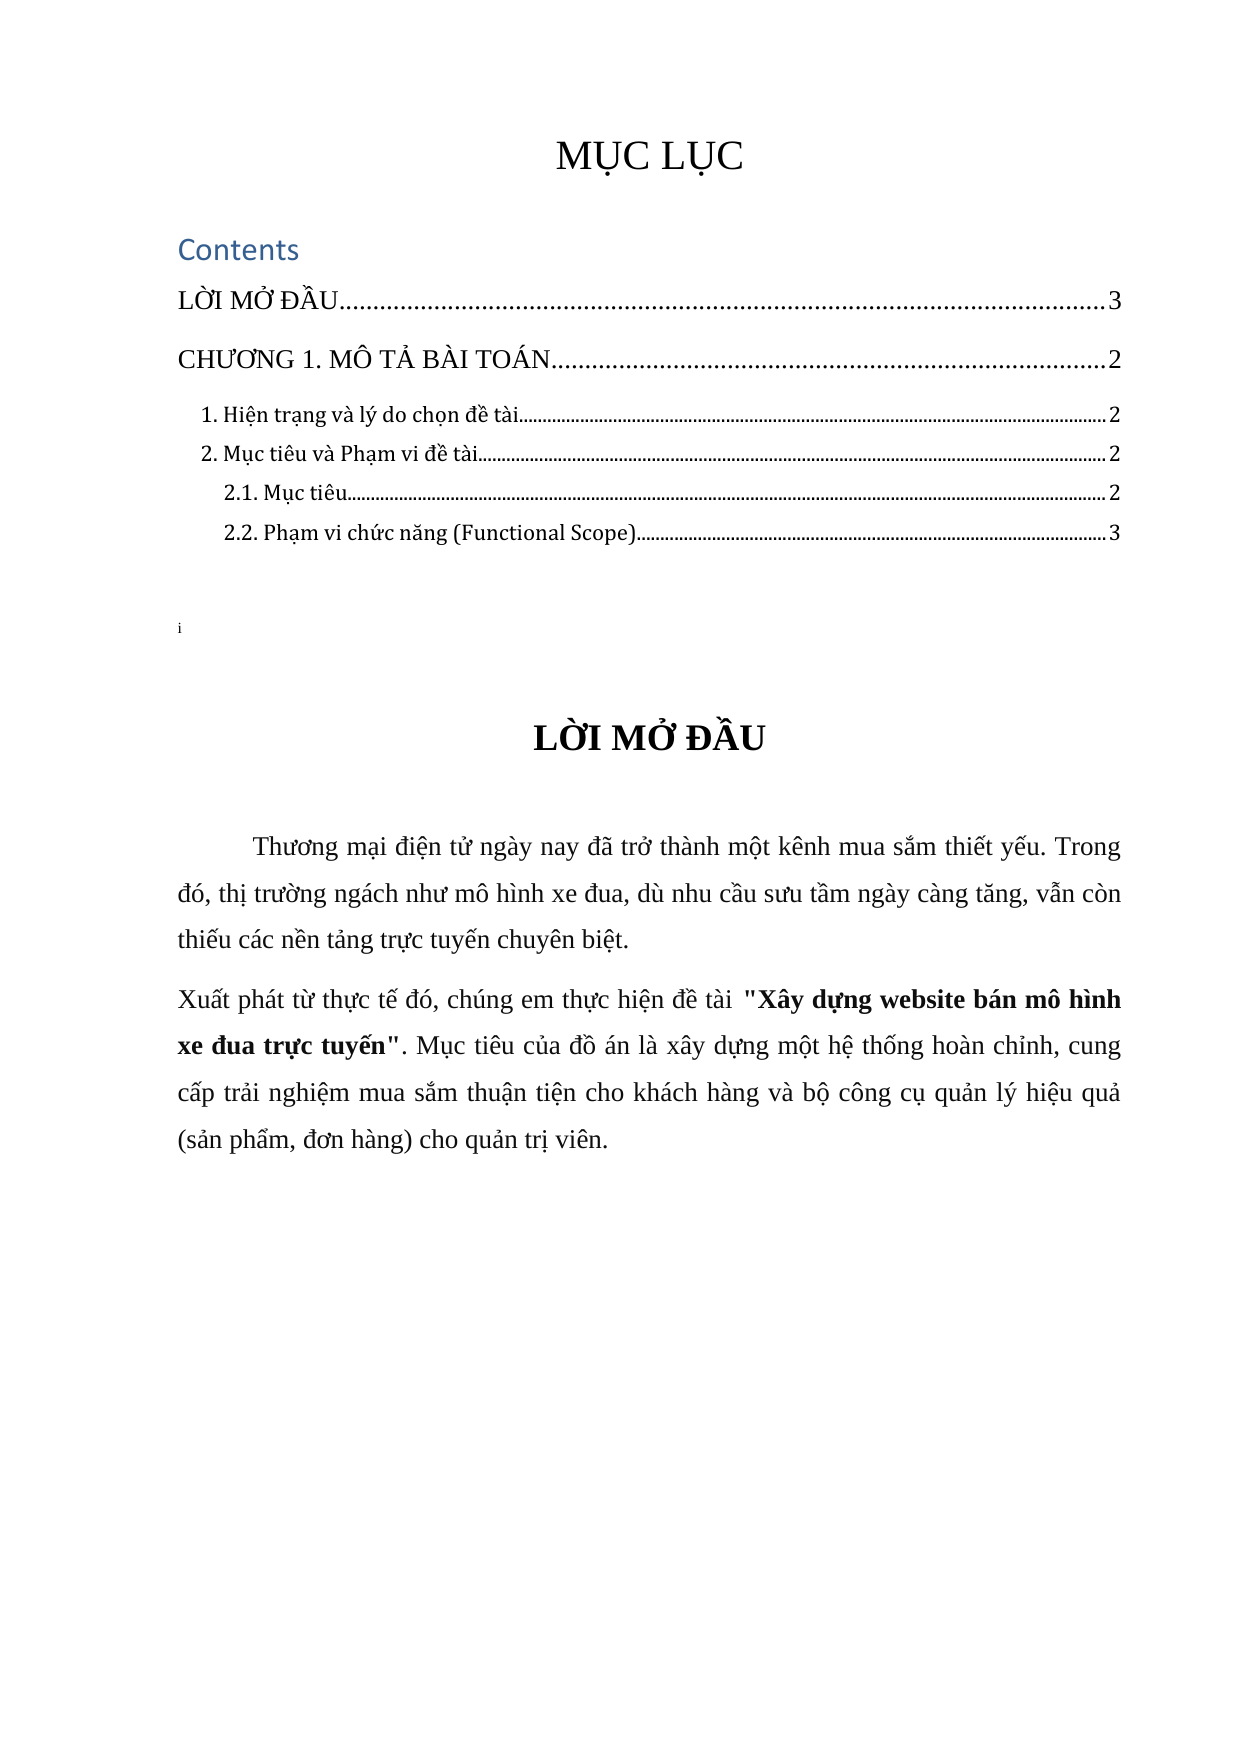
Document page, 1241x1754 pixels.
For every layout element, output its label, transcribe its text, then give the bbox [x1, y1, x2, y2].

subtitle LỜI MỞ ĐẦU [177, 716, 1122, 759]
text MỤC LỤC [177, 131, 1122, 178]
text Xuất phát từ thực tế đó, chúng em thực hiện đề tài "Xây dựng website bán mô hình xe đua trực tuyến". Mục tiêu của đồ án là xây dựng một hệ thống hoàn chỉnh, cung cấp trải nghiệm mua sắm thuận tiện cho khách hàng và bộ công cụ quản lý hiệu quả (sản phẩm, đơn hàng) cho quản trị viên. [177, 983, 1122, 1154]
text Thương mại điện tử ngày nay đã trở thành một kênh mua sắm thiết yếu. Trong đó, thị trường ngách như mô hình xe đua, dù nhu cầu sưu tầm ngày càng tăng, vẫn còn thiếu các nền tảng trực tuyến chuyên biệt. [177, 830, 1122, 955]
